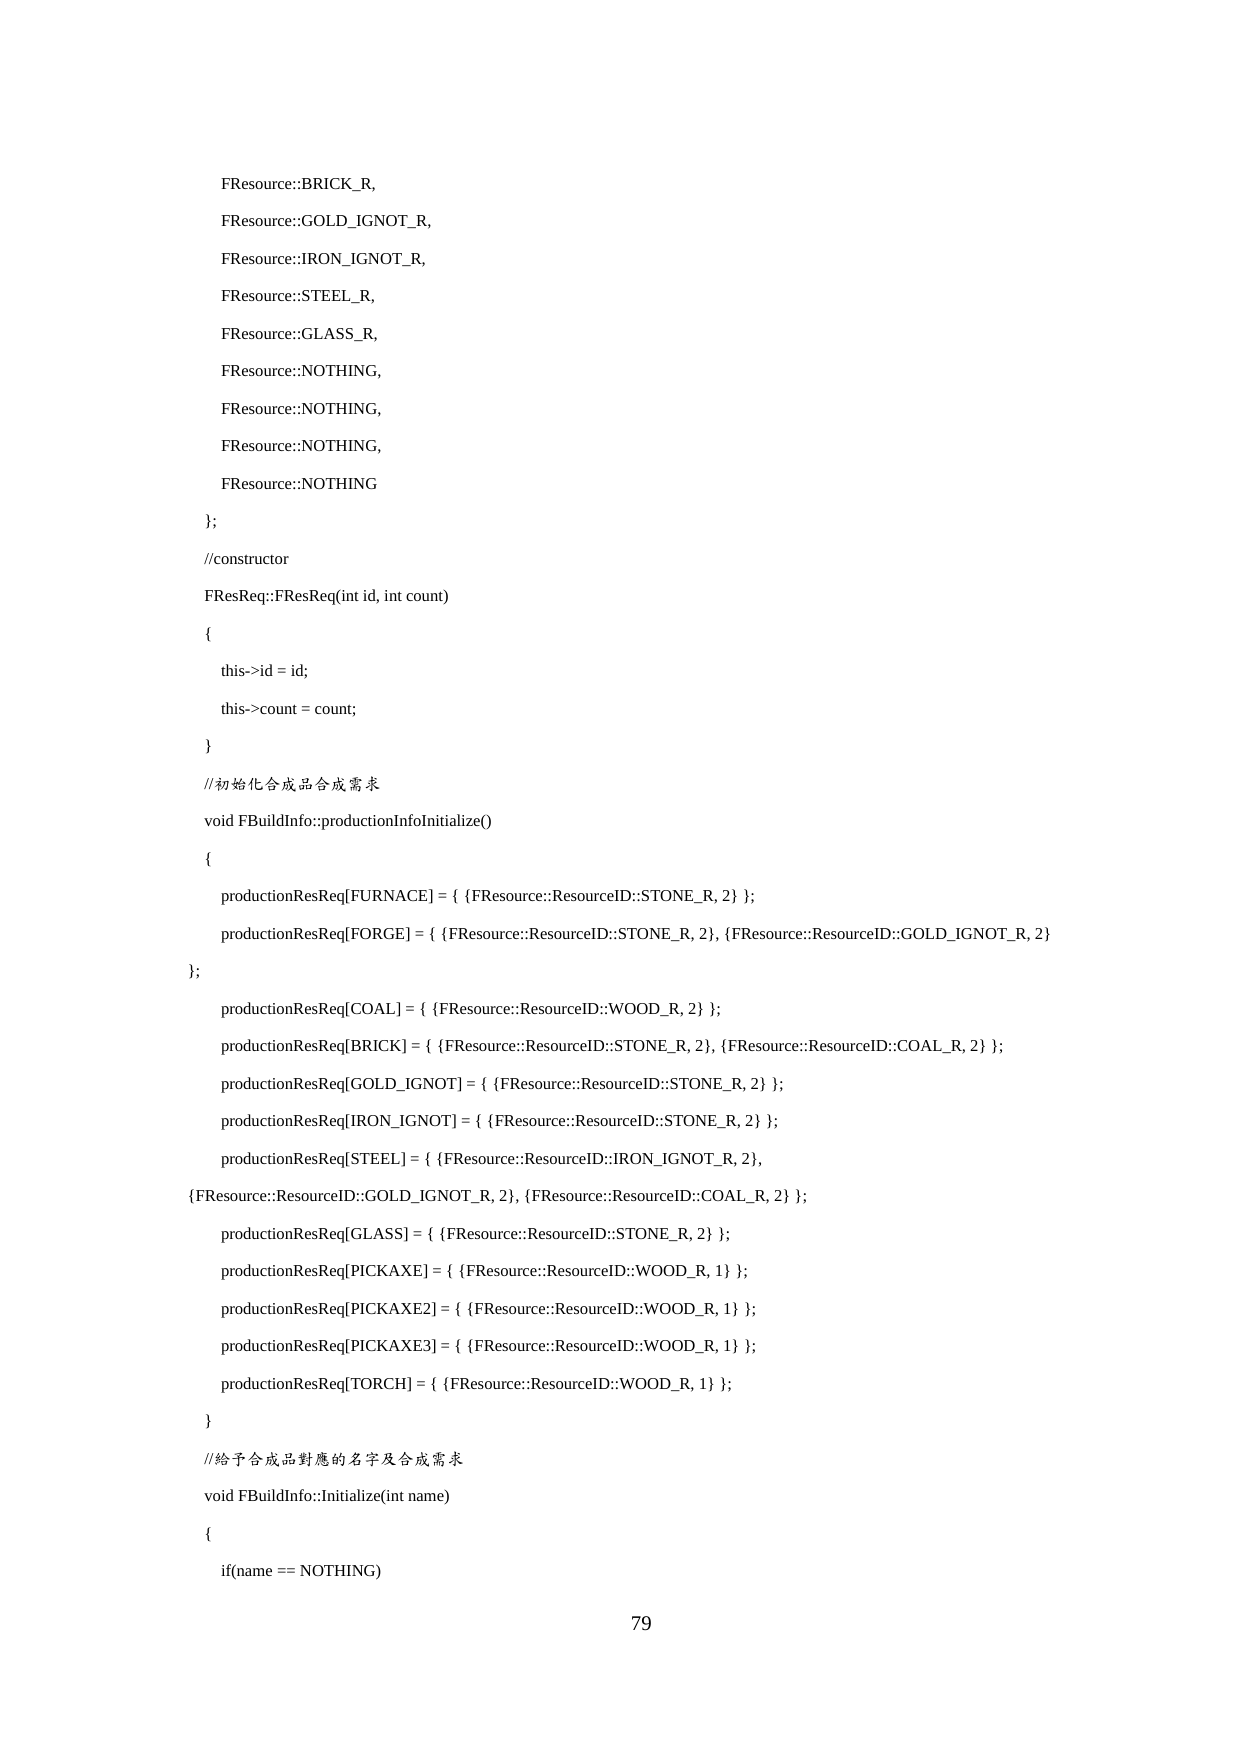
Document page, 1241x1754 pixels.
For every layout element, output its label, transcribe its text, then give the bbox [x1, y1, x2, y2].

text productionResReq[GOLD_IGNOT] = { {FResource::ResourceID::STONE_R, 2} }; [187, 1064, 1053, 1102]
text FResReq::FResReq(int id, int count) [187, 577, 1053, 614]
text productionResReq[FURNACE] = { {FResource::ResourceID::STONE_R, 2} }; [187, 877, 1053, 914]
text //初始化合成品合成需求 [187, 764, 1053, 802]
text productionResReq[BRICK] = { {FResource::ResourceID::STONE_R, 2}, {FResource::ResourceID::COAL_R, 2} }; [187, 1027, 1053, 1064]
text { [187, 839, 1053, 877]
text void FBuildInfo::productionInfoInitialize() [187, 802, 1053, 839]
text { [187, 1514, 1053, 1552]
text void FBuildInfo::Initialize(int name) [187, 1477, 1053, 1514]
text productionResReq[IRON_IGNOT] = { {FResource::ResourceID::STONE_R, 2} }; [187, 1102, 1053, 1139]
text productionResReq[PICKAXE2] = { {FResource::ResourceID::WOOD_R, 1} }; [187, 1289, 1053, 1327]
text if(name == NOTHING) [187, 1552, 1053, 1589]
text FResource::BRICK_R, [187, 164, 1053, 202]
text productionResReq[STEEL] = { {FResource::ResourceID::IRON_IGNOT_R, 2}, {FResource::ResourceID::GOLD_IGNOT_R, 2}, {FResource::ResourceID::COAL_R, 2} }; [187, 1139, 1053, 1214]
text FResource::NOTHING, [187, 389, 1053, 427]
text FResource::STEEL_R, [187, 277, 1053, 314]
text productionResReq[TORCH] = { {FResource::ResourceID::WOOD_R, 1} }; [187, 1364, 1053, 1402]
text productionResReq[FORGE] = { {FResource::ResourceID::STONE_R, 2}, {FResource::ResourceID::GOLD_IGNOT_R, 2} }; [187, 914, 1053, 989]
text } [187, 1402, 1053, 1439]
text this->count = count; [187, 689, 1053, 727]
text FResource::NOTHING, [187, 427, 1053, 464]
text //constructor [187, 539, 1053, 577]
text productionResReq[PICKAXE] = { {FResource::ResourceID::WOOD_R, 1} }; [187, 1252, 1053, 1289]
text FResource::GLASS_R, [187, 314, 1053, 352]
text productionResReq[COAL] = { {FResource::ResourceID::WOOD_R, 2} }; [187, 989, 1053, 1027]
text } [187, 727, 1053, 764]
text productionResReq[GLASS] = { {FResource::ResourceID::STONE_R, 2} }; [187, 1214, 1053, 1252]
text FResource::IRON_IGNOT_R, [187, 239, 1053, 277]
text }; [187, 502, 1053, 539]
text { [187, 614, 1053, 652]
text FResource::NOTHING, [187, 352, 1053, 389]
text productionResReq[PICKAXE3] = { {FResource::ResourceID::WOOD_R, 1} }; [187, 1327, 1053, 1364]
text FResource::NOTHING [187, 464, 1053, 502]
text FResource::GOLD_IGNOT_R, [187, 202, 1053, 239]
text //給予合成品對應的名字及合成需求 [187, 1439, 1053, 1477]
text this->id = id; [187, 652, 1053, 689]
